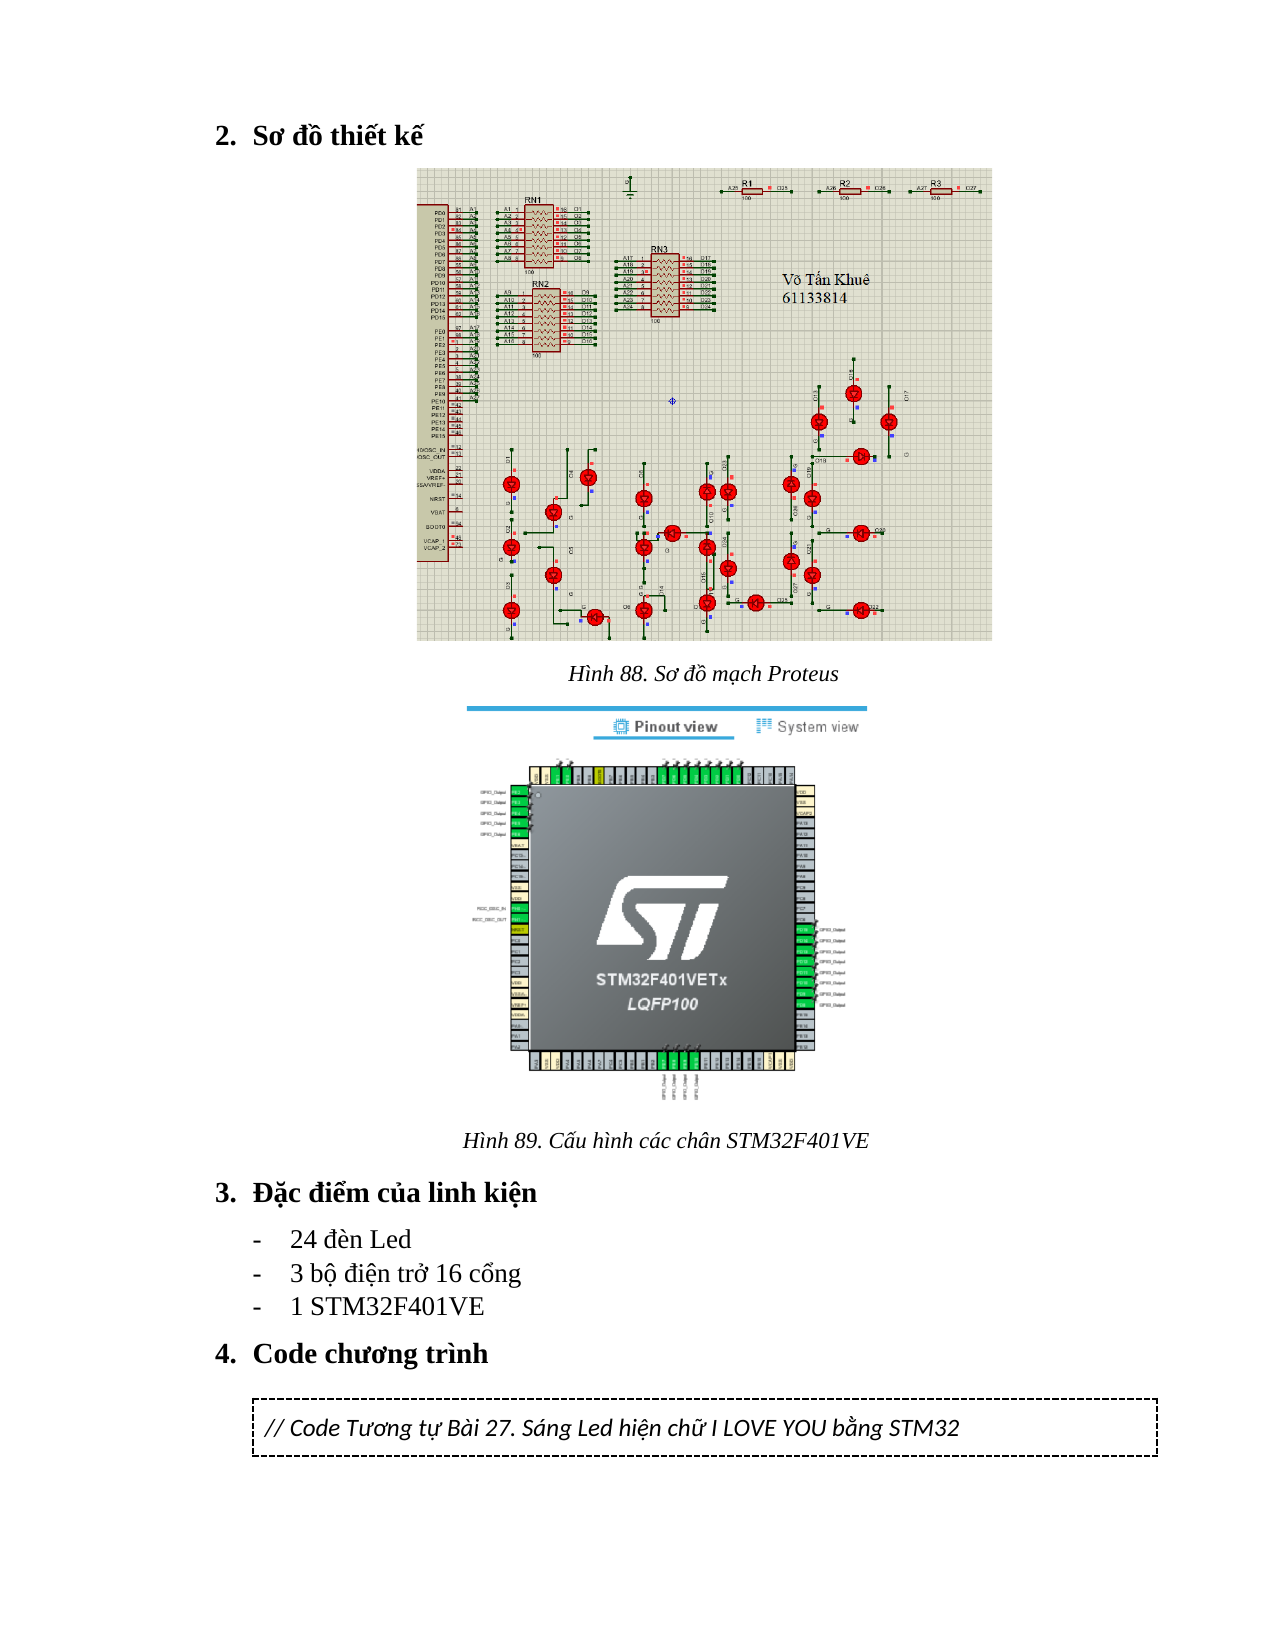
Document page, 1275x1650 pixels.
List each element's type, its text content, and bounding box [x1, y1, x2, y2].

table_header // Code Tương tự Bài 27. Sáng Led hiện chữ I LOVE YOU bằng STM32 [253, 1398, 1157, 1455]
text Hình . Cấu hình các chân STM32F401VE [177, 1127, 1157, 1154]
text 3 bộ điện trở 16 cổng [252, 1257, 1157, 1288]
picture [466, 706, 868, 1109]
text Hình . Sơ đồ mạch Proteus [177, 659, 1157, 686]
subtitle Đặc điểm của linh kiện [215, 1175, 1157, 1208]
picture [416, 168, 993, 641]
subtitle Sơ đồ thiết kế [215, 118, 1157, 152]
subtitle Code chương trình [215, 1336, 1157, 1370]
text 24 đèn Led [252, 1223, 1157, 1254]
text 1 STM32F401VE [252, 1290, 1157, 1322]
